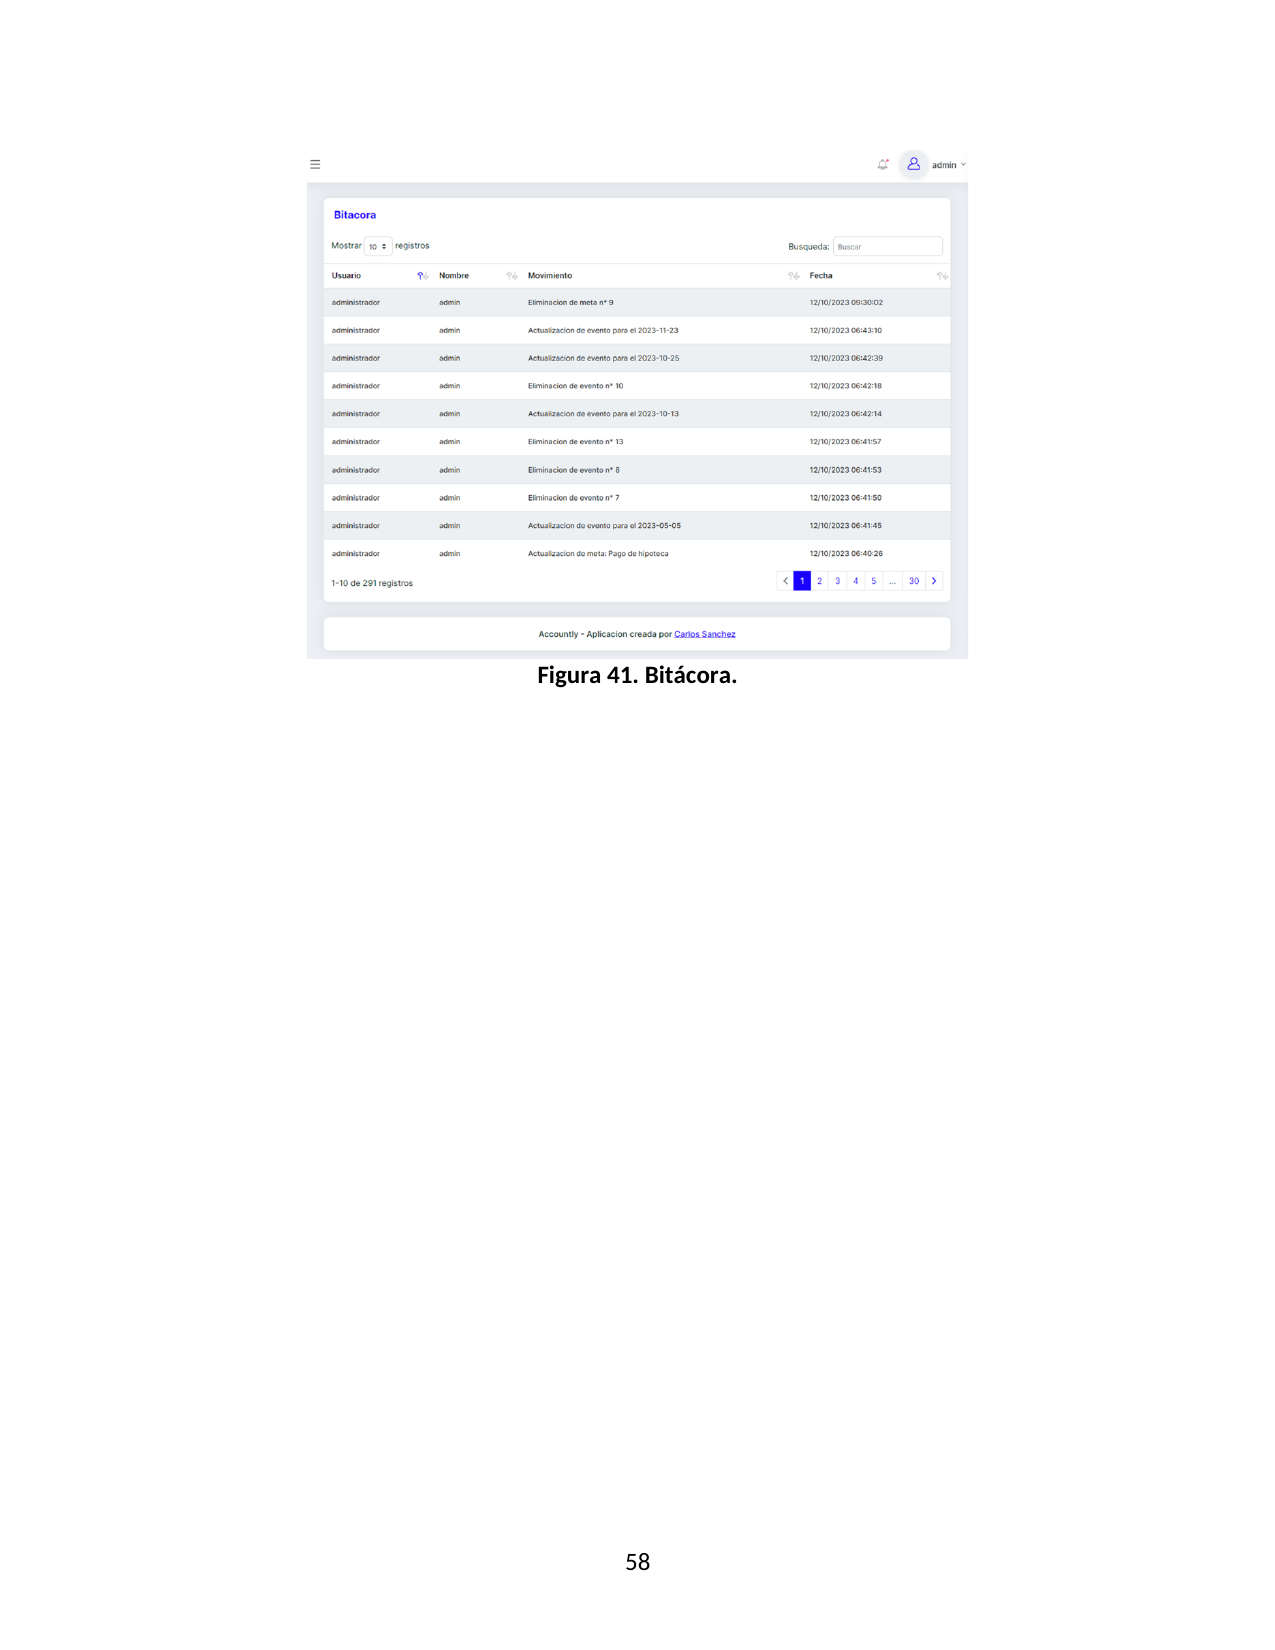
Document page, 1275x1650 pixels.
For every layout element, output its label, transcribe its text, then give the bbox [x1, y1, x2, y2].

text Figura 41. Bitácora. [150, 659, 1125, 689]
picture [306, 150, 969, 659]
